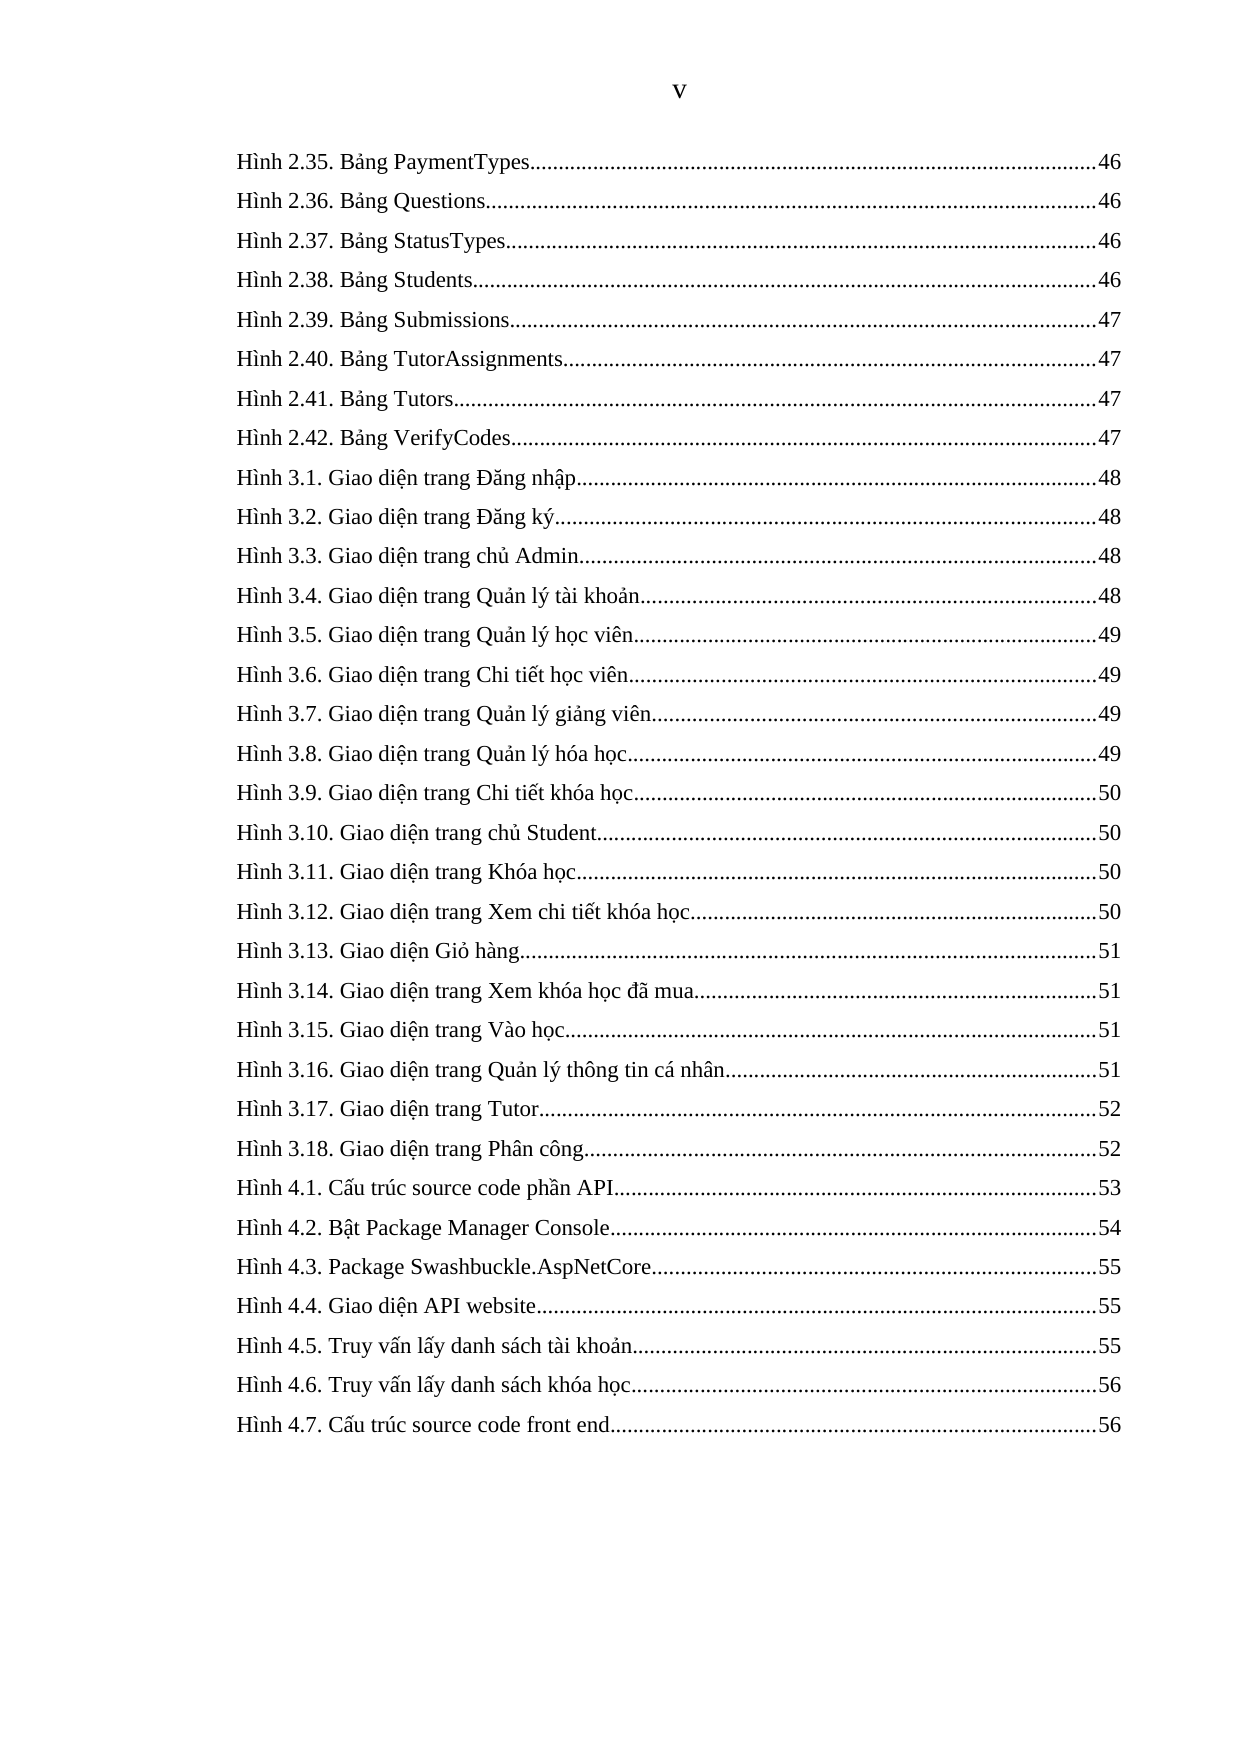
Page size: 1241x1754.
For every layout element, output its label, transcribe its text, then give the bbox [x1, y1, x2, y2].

text Hình 2.41. Bảng Tutors 47 [207, 384, 1122, 411]
text Hình 4.2. Bật Package Manager Console 54 [207, 1214, 1122, 1240]
text Hình 2.39. Bảng Submissions 47 [207, 306, 1122, 332]
text Hình 2.40. Bảng TutorAssignments 47 [207, 345, 1122, 371]
text Hình 3.2. Giao diện trang Đăng ký 48 [207, 503, 1122, 529]
text Hình 4.5. Truy vấn lấy danh sách tài khoản 55 [207, 1332, 1122, 1358]
text Hình 3.11. Giao diện trang Khóa học 50 [207, 858, 1122, 885]
text Hình 3.4. Giao diện trang Quản lý tài khoản 48 [207, 582, 1122, 608]
text Hình 3.9. Giao diện trang Chi tiết khóa học 50 [207, 779, 1122, 806]
text Hình 3.6. Giao diện trang Chi tiết học viên 49 [207, 661, 1122, 687]
text Hình 2.42. Bảng VerifyCodes 47 [207, 424, 1122, 450]
text Hình 3.16. Giao diện trang Quản lý thông tin cá nhân 51 [207, 1056, 1122, 1082]
text Hình 3.12. Giao diện trang Xem chi tiết khóa học 50 [207, 898, 1122, 924]
text Hình 3.3. Giao diện trang chủ Admin 48 [207, 542, 1122, 569]
text Hình 3.10. Giao diện trang chủ Student 50 [207, 819, 1122, 845]
text Hình 3.7. Giao diện trang Quản lý giảng viên 49 [207, 700, 1122, 727]
text Hình 2.36. Bảng Questions 46 [207, 187, 1122, 213]
text Hình 3.8. Giao diện trang Quản lý hóa học 49 [207, 740, 1122, 766]
text Hình 3.14. Giao diện trang Xem khóa học đã mua 51 [207, 977, 1122, 1003]
text Hình 4.6. Truy vấn lấy danh sách khóa học 56 [207, 1372, 1122, 1398]
text Hình 4.7. Cấu trúc source code front end 56 [207, 1411, 1122, 1437]
text Hình 4.4. Giao diện API website 55 [207, 1293, 1122, 1319]
text Hình 4.1. Cấu trúc source code phần API 53 [207, 1174, 1122, 1201]
text Hình 4.3. Package Swashbuckle.AspNetCore 55 [207, 1253, 1122, 1279]
text Hình 3.18. Giao diện trang Phân công 52 [207, 1135, 1122, 1161]
text Hình 3.5. Giao diện trang Quản lý học viên 49 [207, 621, 1122, 648]
text Hình 3.1. Giao diện trang Đăng nhập 48 [207, 463, 1122, 490]
text Hình 2.38. Bảng Students 46 [207, 266, 1122, 292]
text Hình 2.35. Bảng PaymentTypes 46 [207, 148, 1122, 174]
text Hình 3.13. Giao diện Giỏ hàng 51 [207, 937, 1122, 964]
text Hình 2.37. Bảng StatusTypes 46 [207, 227, 1122, 253]
text Hình 3.17. Giao diện trang Tutor 52 [207, 1095, 1122, 1122]
text Hình 3.15. Giao diện trang Vào học 51 [207, 1016, 1122, 1043]
